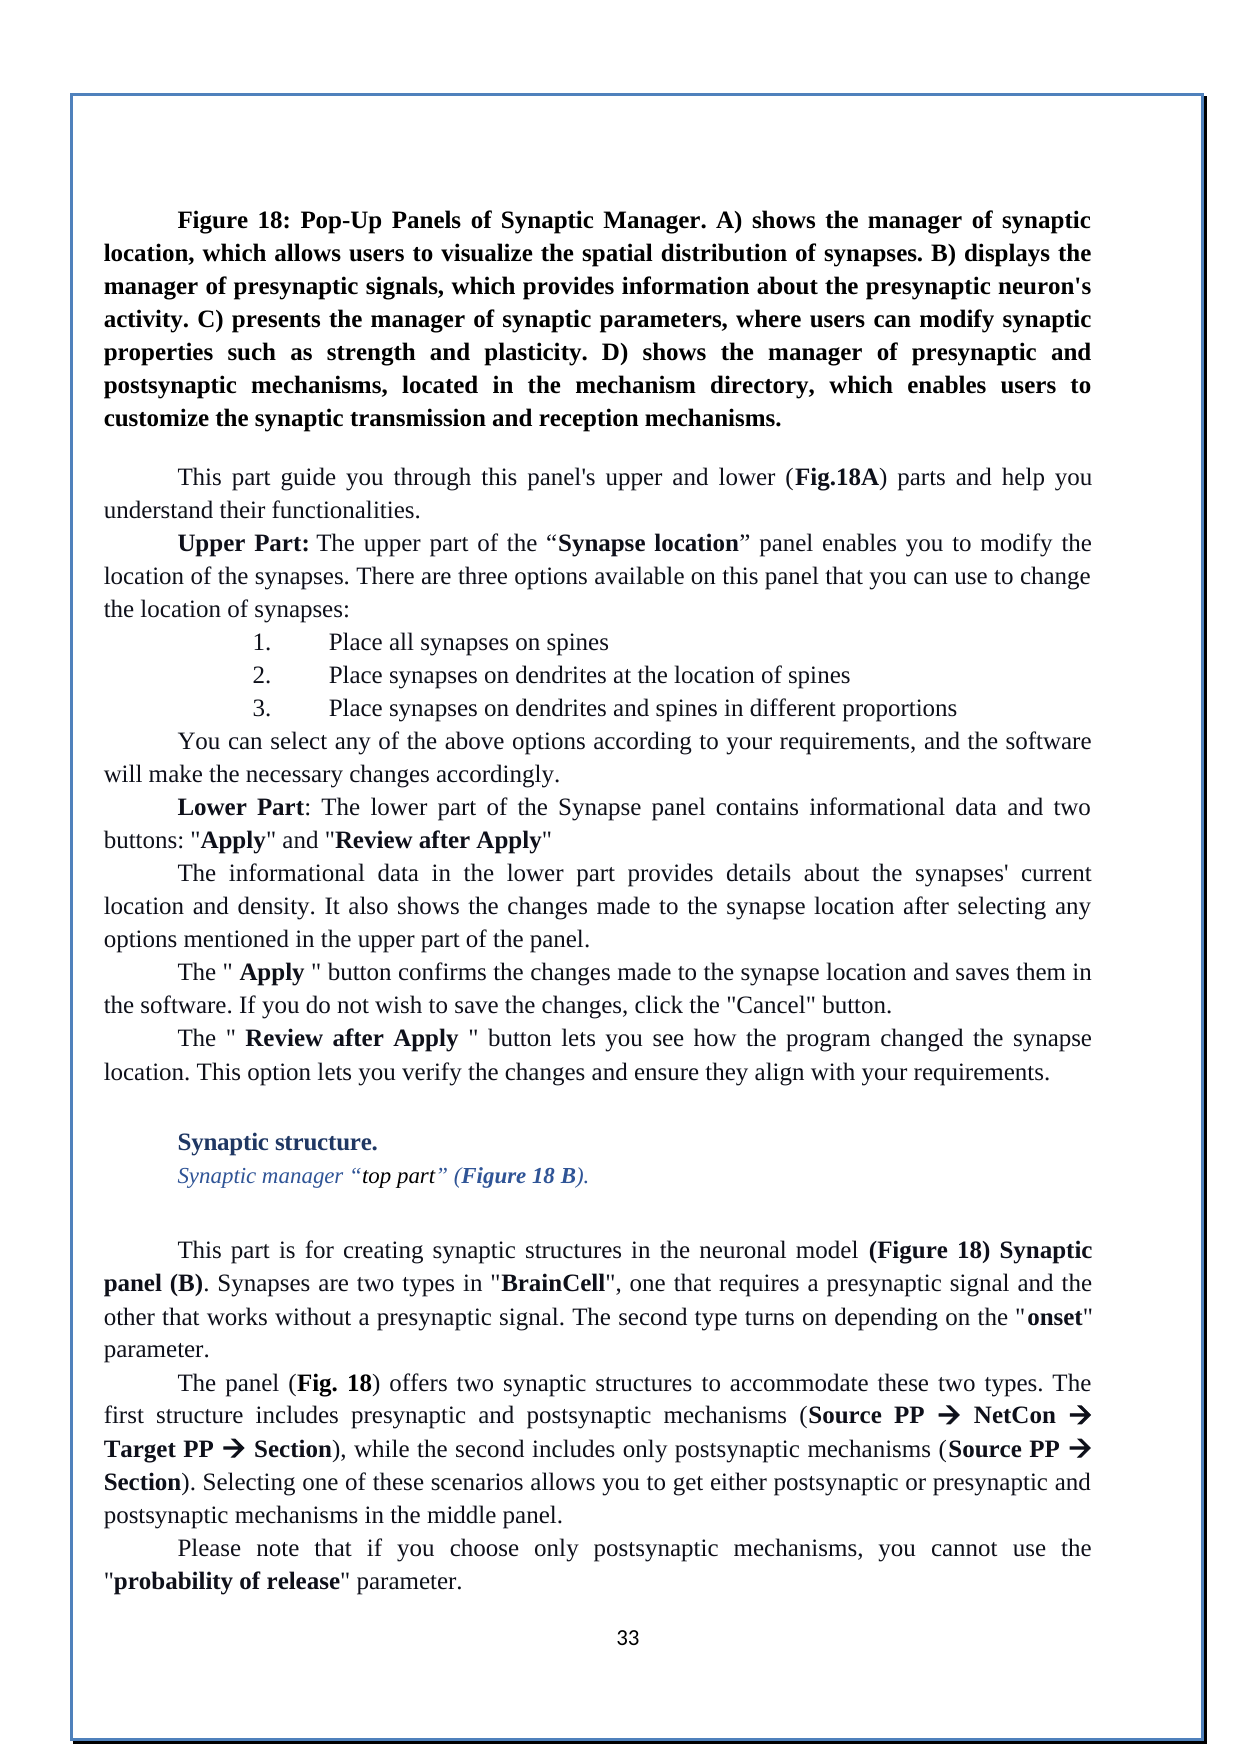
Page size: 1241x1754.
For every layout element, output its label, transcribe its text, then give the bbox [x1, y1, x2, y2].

text This part is for creating synaptic structures in the neuronal model (Figure 18) Synaptic panel (B). Synapses are two types in "BrainCell", one that requires a presynaptic signal and the other that works without a presynaptic signal. The second type turns on depending on the "onset" parameter. [103, 1236, 1093, 1363]
list Place synapses on dendrites at the location of spines [178, 660, 1093, 689]
text The panel (Fig. 18) offers two synaptic structures to accommodate these two types. The first structure includes presynaptic and postsynaptic mechanisms (Source PP NetCon Target PP Section), while the second includes only postsynaptic mechanisms (Source PP Section). Selecting one of these scenarios allows you to get either postsynaptic or presynaptic and postsynaptic mechanisms in the middle panel. [103, 1368, 1093, 1528]
text This part guide you through this panel's upper and lower (Fig.18A) parts and help you understand their functionalities. [103, 462, 1093, 524]
text Please note that if you choose only postsynaptic mechanisms, you cannot use the "probability of release" parameter. [103, 1533, 1093, 1594]
list Place all synapses on spines [178, 627, 1093, 656]
text You can select any of the above options according to your requirements, and the software will make the necessary changes accordingly. [103, 726, 1093, 788]
text The informational data in the lower part provides details about the synapses' current location and density. It also shows the changes made to the synapse location after selecting any options mentioned in the upper part of the panel. [103, 858, 1093, 953]
list Place synapses on dendrites and spines in different proportions [178, 693, 1093, 722]
text Figure 18: Pop-Up Panels of Synaptic Manager. A) shows the manager of synaptic location, which allows users to visualize the spatial distribution of synapses. B) displays the manager of presynaptic signals, which provides information about the presynaptic neuron's activity. C) presents the manager of synaptic parameters, where users can modify synaptic properties such as strength and plasticity. D) shows the manager of presynaptic and postsynaptic mechanisms, located in the mechanism directory, which enables users to customize the synaptic transmission and reception mechanisms. [103, 205, 1093, 432]
subtitle Synaptic structure. [103, 1127, 1093, 1156]
text Lower Part: The lower part of the Synapse panel contains informational data and two buttons: "Apply" and "Review after Apply" [103, 792, 1093, 854]
subtitle Synaptic manager “top part” (Figure 18 B). [103, 1162, 1093, 1188]
text Upper Part: The upper part of the “Synapse location” panel enables you to modify the location of the synapses. There are three options available on this panel that you can use to change the location of synapses: [103, 528, 1093, 623]
text The " Review after Apply " button lets you see how the program changed the synapse location. This option lets you verify the changes and ensure they align with your requirements. [103, 1023, 1093, 1085]
text The " Apply " button confirms the changes made to the synapse location and saves them in the software. If you do not wish to save the changes, click the "Cancel" button. [103, 957, 1093, 1019]
